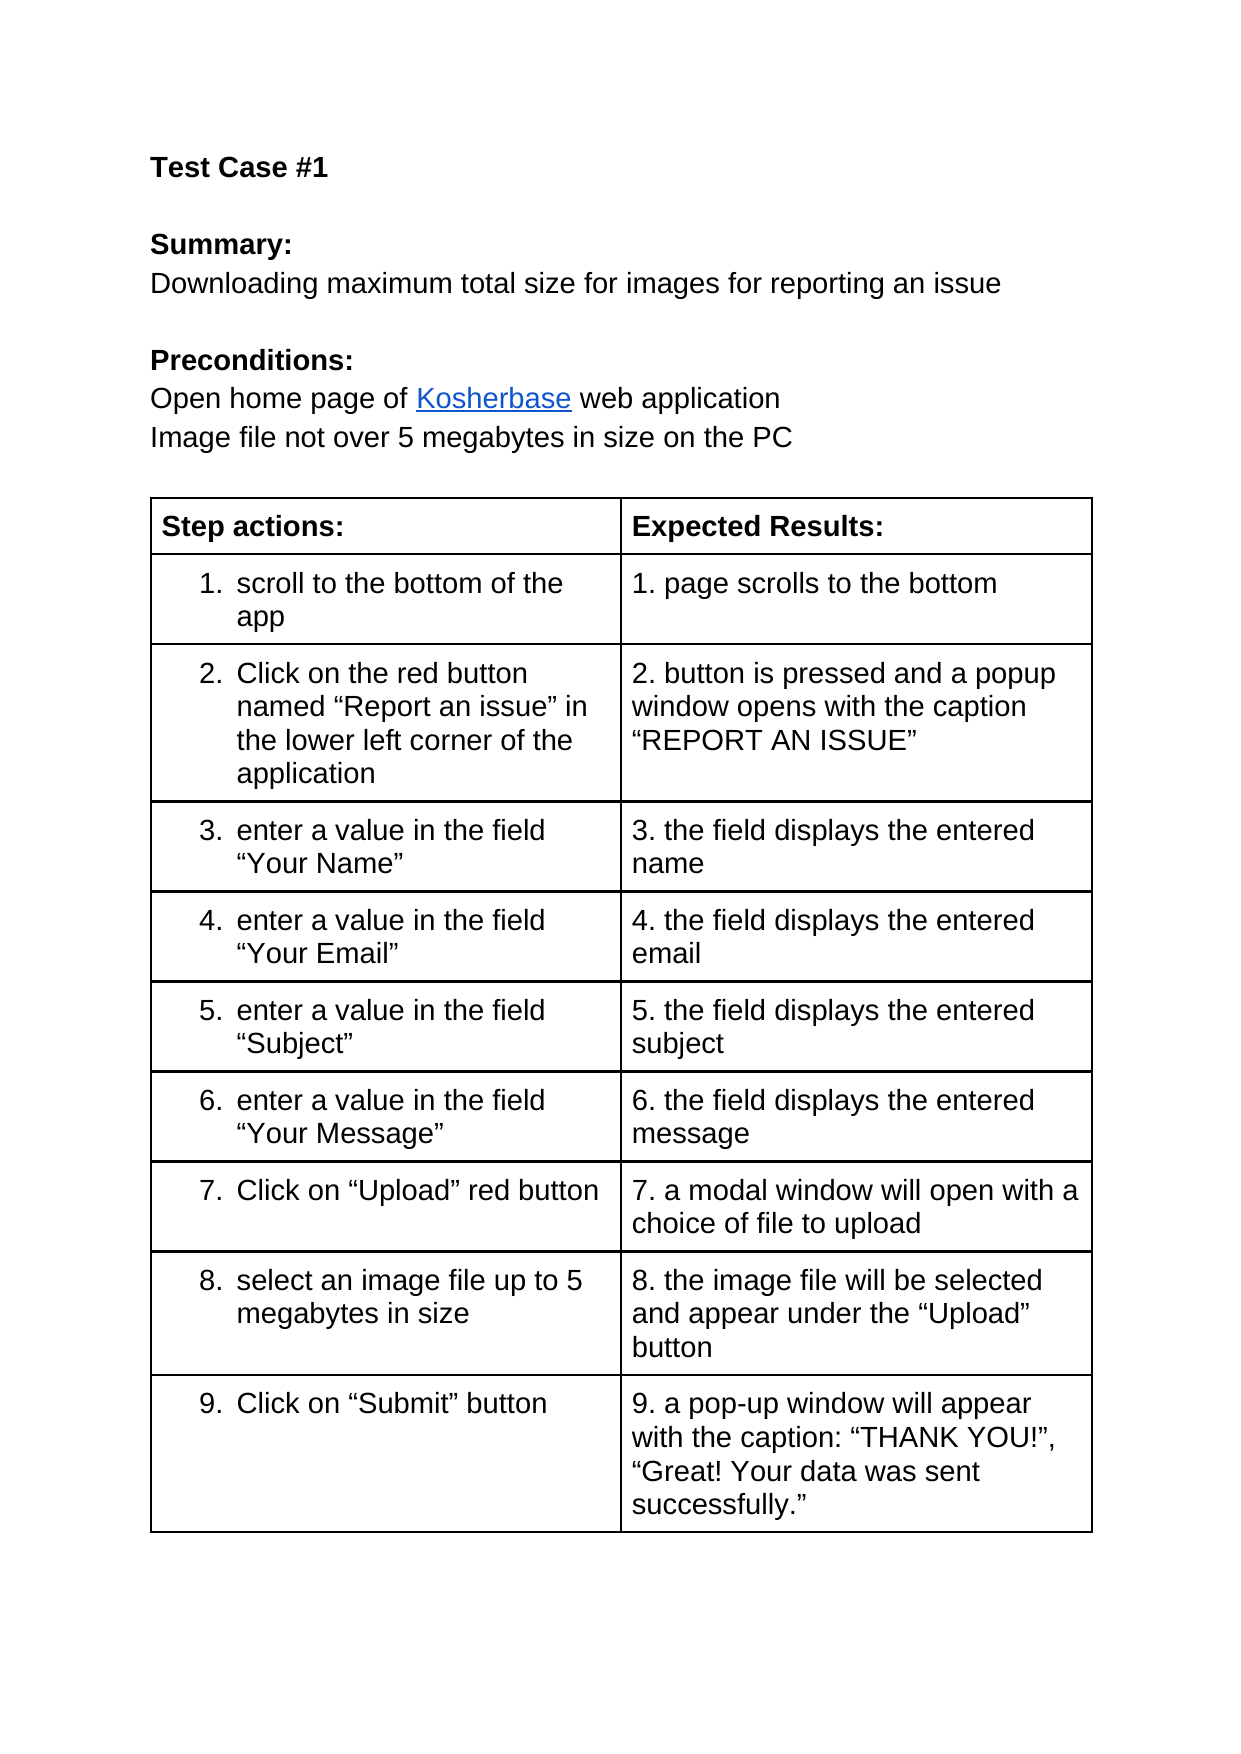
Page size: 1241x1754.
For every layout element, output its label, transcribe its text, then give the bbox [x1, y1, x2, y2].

table_cell Click on “Submit” button [152, 1376, 620, 1531]
text Test Case #1 [150, 150, 1090, 183]
table_cell enter a value in the field “Your Name” [152, 803, 620, 890]
table_cell 6. the field displays the entered message [622, 1073, 1091, 1160]
table_cell 9. a pop-up window will appear with the caption: “THANK YOU!”, “Great! Your data was sent successfully.” [622, 1376, 1091, 1531]
table_cell 3. the field displays the entered name [622, 803, 1091, 890]
table_cell Click on the red button named “Report an issue” in the lower left corner of the application [152, 645, 620, 800]
table_cell scroll to the bottom of the app [152, 555, 620, 643]
text Image file not over 5 megabytes in size on the PC [150, 420, 1090, 453]
table_cell enter a value in the field “Subject” [152, 983, 620, 1070]
table_header Expected Results: [622, 499, 1091, 553]
table_cell enter a value in the field “Your Email” [152, 893, 620, 980]
text Summary: [150, 227, 1090, 261]
table_cell 2. button is pressed and a popup window opens with the caption “REPORT AN ISSUE” [622, 645, 1091, 800]
table_cell Click on “Upload” red button [152, 1163, 620, 1250]
table_cell 5. the field displays the entered subject [622, 983, 1091, 1070]
text Preconditions: [150, 343, 1090, 376]
table_cell 4. the field displays the entered email [622, 893, 1091, 980]
table_header Step actions: [152, 499, 620, 553]
table_cell 8. the image file will be selected and appear under the “Upload” button [622, 1253, 1091, 1374]
text Downloading maximum total size for images for reporting an issue [150, 266, 1090, 299]
text Open home page of Kosherbase web application [150, 381, 1090, 415]
table_cell enter a value in the field “Your Message” [152, 1073, 620, 1160]
table_cell 7. a modal window will open with a choice of file to upload [622, 1163, 1091, 1250]
table_cell select an image file up to 5 megabytes in size [152, 1253, 620, 1374]
table_cell 1. page scrolls to the bottom [622, 555, 1091, 643]
